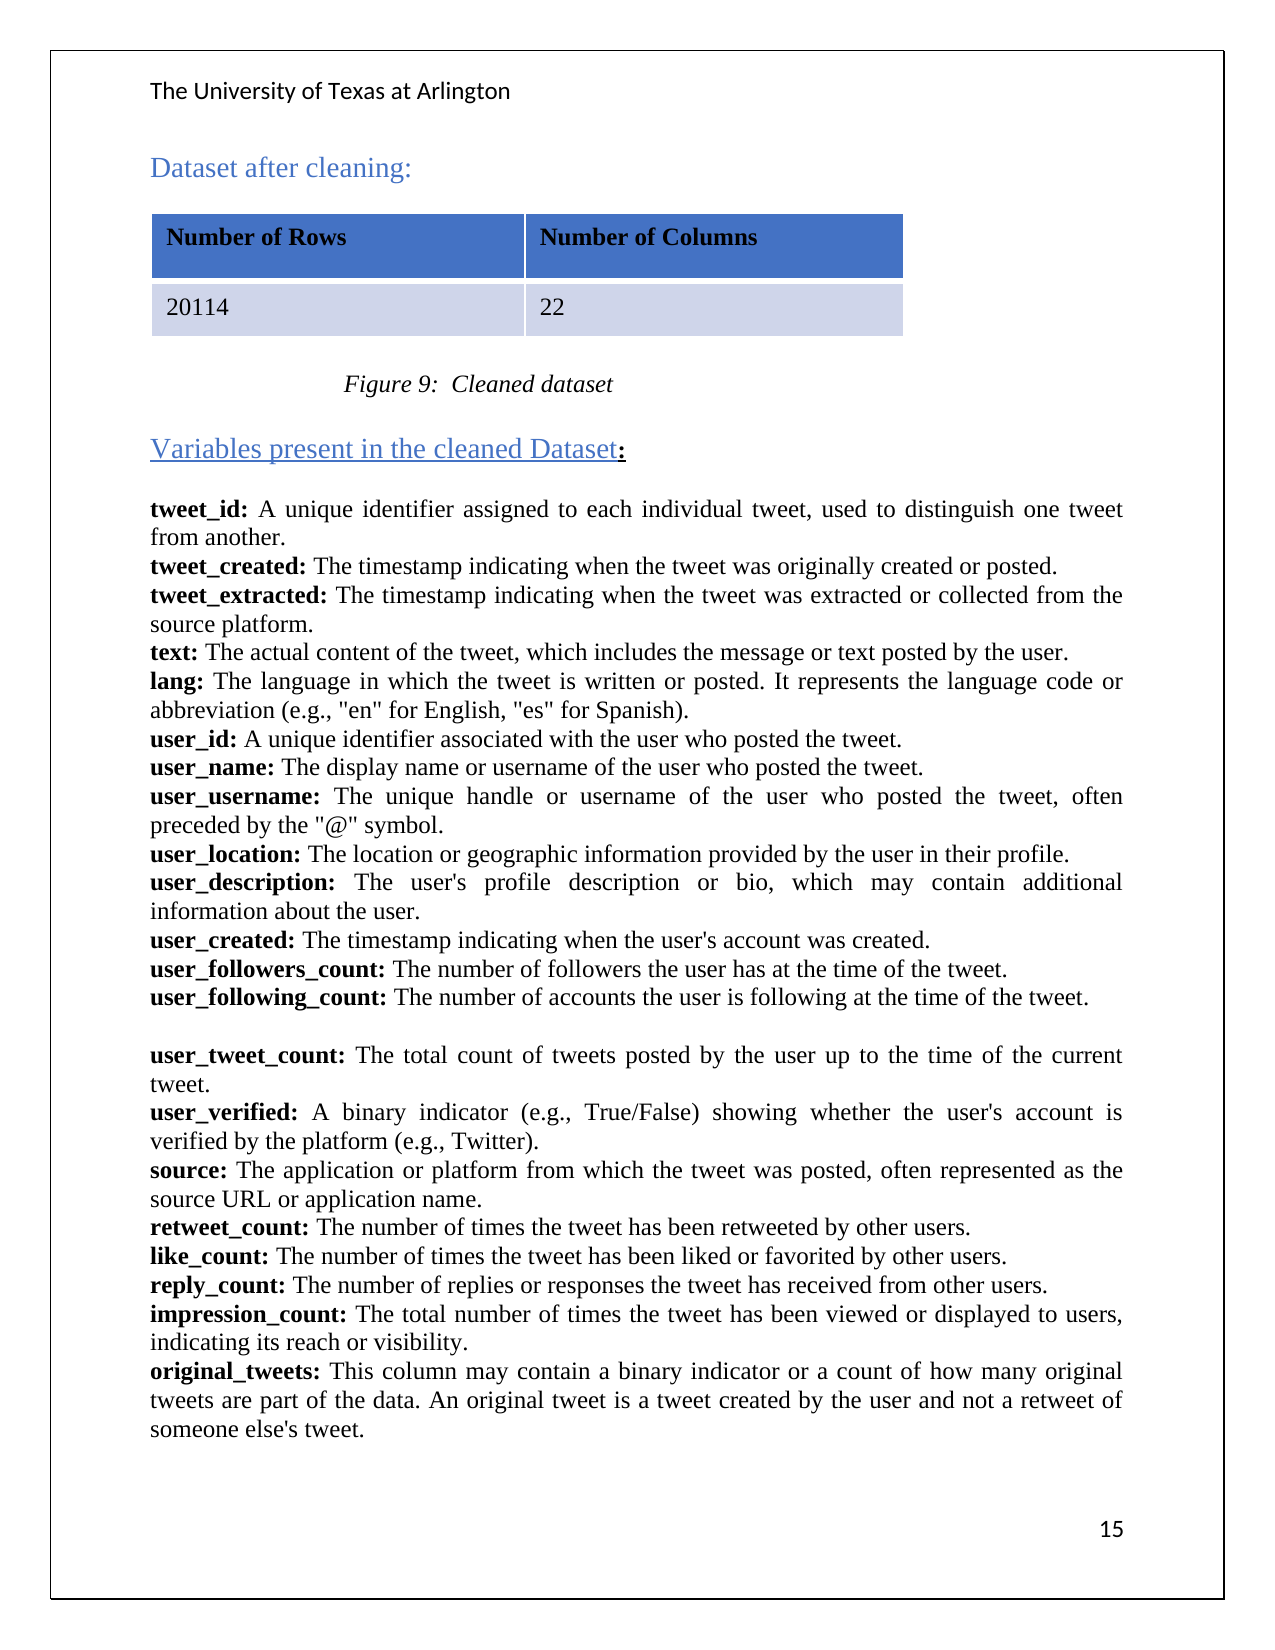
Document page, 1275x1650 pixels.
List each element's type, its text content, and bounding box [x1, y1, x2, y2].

text Dataset after cleaning: [150, 150, 1124, 183]
text impression_count: The total number of times the tweet has been viewed or displayed to users, indicating its reach or visibility. [150, 1299, 1124, 1356]
text user_following_count: The number of accounts the user is following at the time of the tweet. [150, 982, 1124, 1011]
table_header Number of Columns [526, 214, 903, 278]
text lang: The language in which the tweet is written or posted. It represents the language code or abbreviation (e.g., "en" for English, "es" for Spanish). [150, 666, 1124, 724]
text user_name: The display name or username of the user who posted the tweet. [150, 752, 1124, 781]
text Variables present in the cleaned Dataset: [150, 431, 1124, 465]
text tweet_id: A unique identifier assigned to each individual tweet, used to distinguish one tweet from another. [150, 494, 1124, 551]
text tweet_extracted: The timestamp indicating when the tweet was extracted or collected from the source platform. [150, 580, 1124, 637]
table_cell 20114 [152, 284, 524, 336]
text user_username: The unique handle or username of the user who posted the tweet, often preceded by the "@" symbol. [150, 781, 1124, 839]
text user_created: The timestamp indicating when the user's account was created. [150, 925, 1124, 954]
table_header Number of Rows [152, 214, 524, 278]
text text: The actual content of the tweet, which includes the message or text posted by the user. [150, 637, 1124, 666]
text Figure 9: Cleaned dataset [150, 369, 1124, 398]
text tweet_created: The timestamp indicating when the tweet was originally created or posted. [150, 551, 1124, 580]
text user_location: The location or geographic information provided by the user in their profile. [150, 839, 1124, 867]
text retweet_count: The number of times the tweet has been retweeted by other users. [150, 1212, 1124, 1241]
text reply_count: The number of replies or responses the tweet has received from other users. [150, 1270, 1124, 1299]
text original_tweets: This column may contain a binary indicator or a count of how many original tweets are part of the data. An original tweet is a tweet created by the user and not a retweet of someone else's tweet. [150, 1356, 1124, 1442]
text user_followers_count: The number of followers the user has at the time of the tweet. [150, 954, 1124, 982]
text user_id: A unique identifier associated with the user who posted the tweet. [150, 724, 1124, 752]
table_cell 22 [526, 284, 903, 336]
text like_count: The number of times the tweet has been liked or favorited by other users. [150, 1241, 1124, 1270]
text user_description: The user's profile description or bio, which may contain additional information about the user. [150, 867, 1124, 925]
text source: The application or platform from which the tweet was posted, often represented as the source URL or application name. [150, 1155, 1124, 1212]
text user_tweet_count: The total count of tweets posted by the user up to the time of the current tweet. [150, 1040, 1124, 1097]
text user_verified: A binary indicator (e.g., True/False) showing whether the user's account is verified by the platform (e.g., Twitter). [150, 1097, 1124, 1155]
